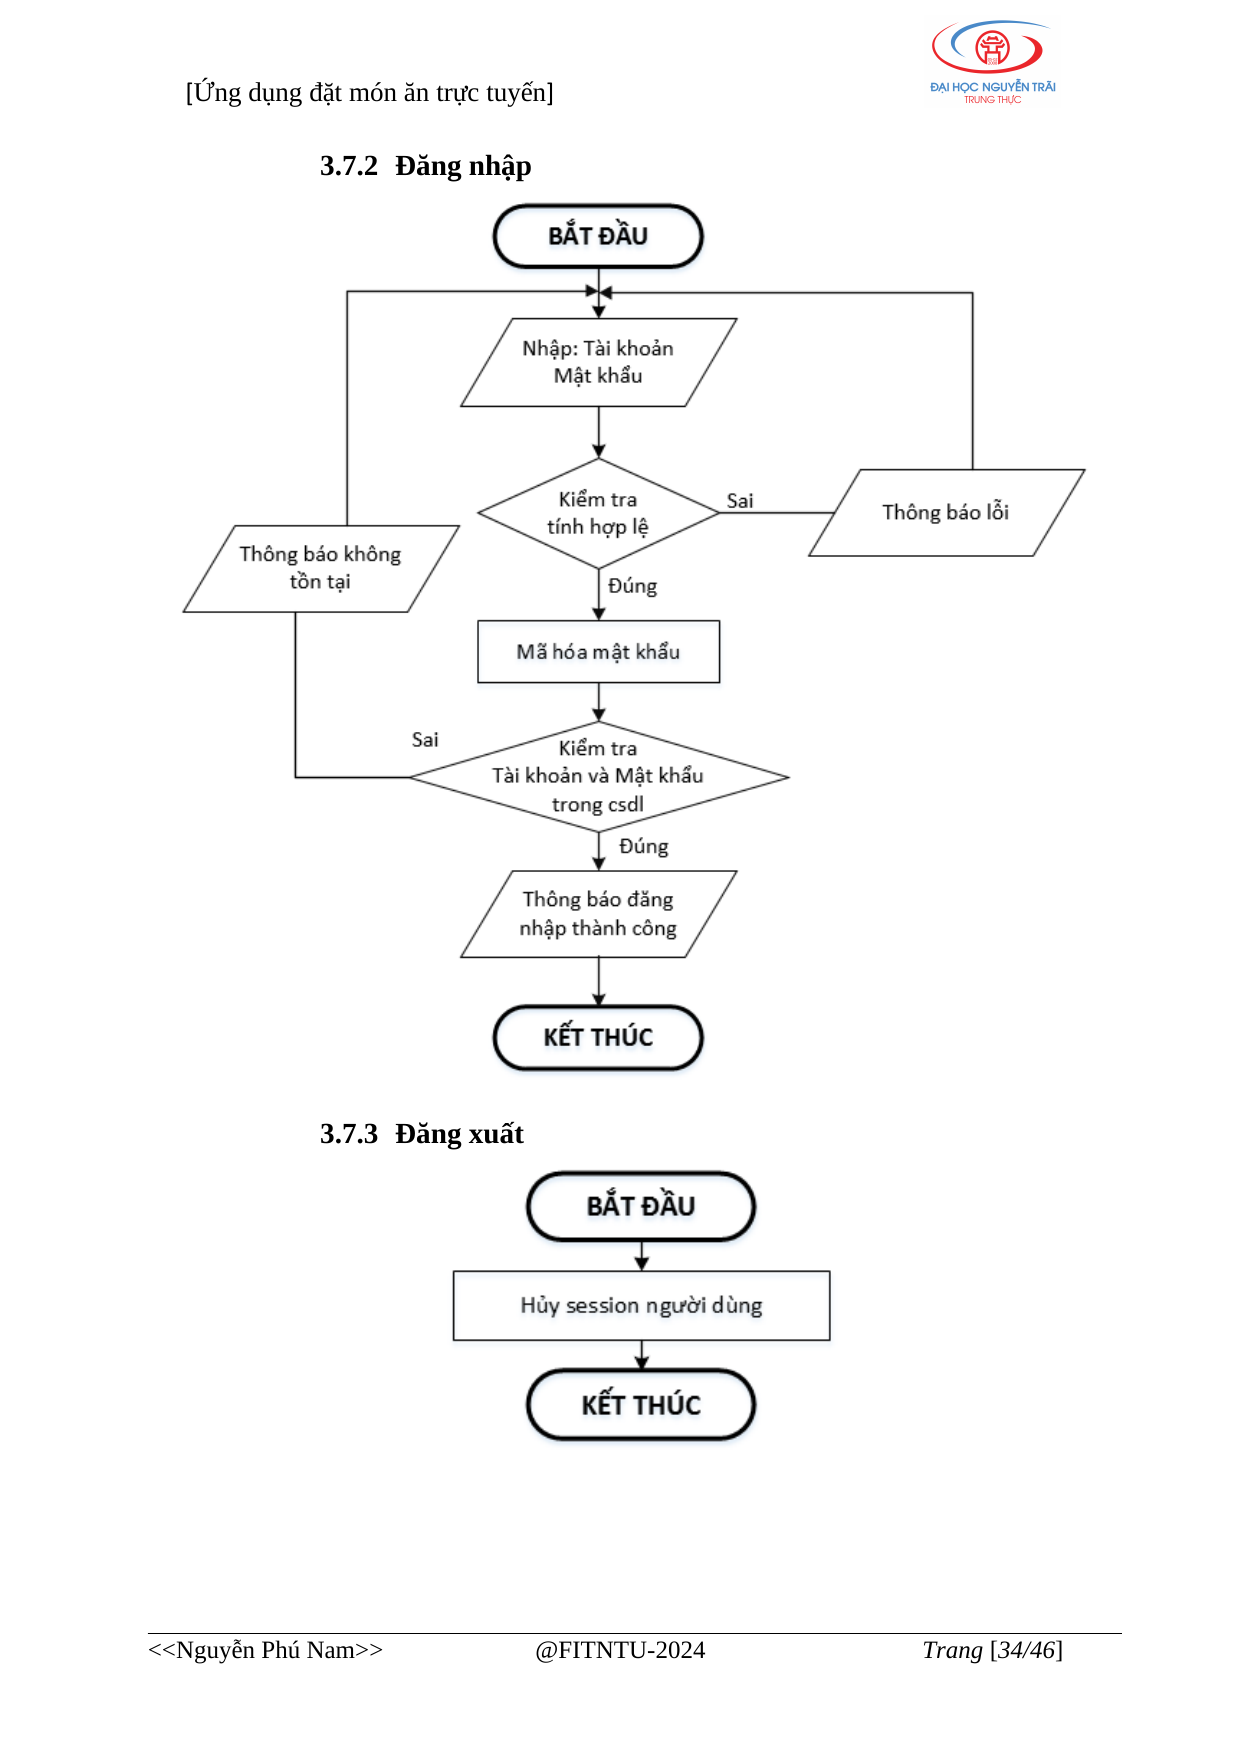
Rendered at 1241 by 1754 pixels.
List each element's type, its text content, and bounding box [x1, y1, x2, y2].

picture [923, 15, 1062, 108]
picture [177, 193, 1093, 1082]
subtitle Đăng xuất [320, 1116, 1122, 1149]
subtitle Đăng nhập [320, 148, 1122, 181]
picture [403, 1161, 867, 1451]
